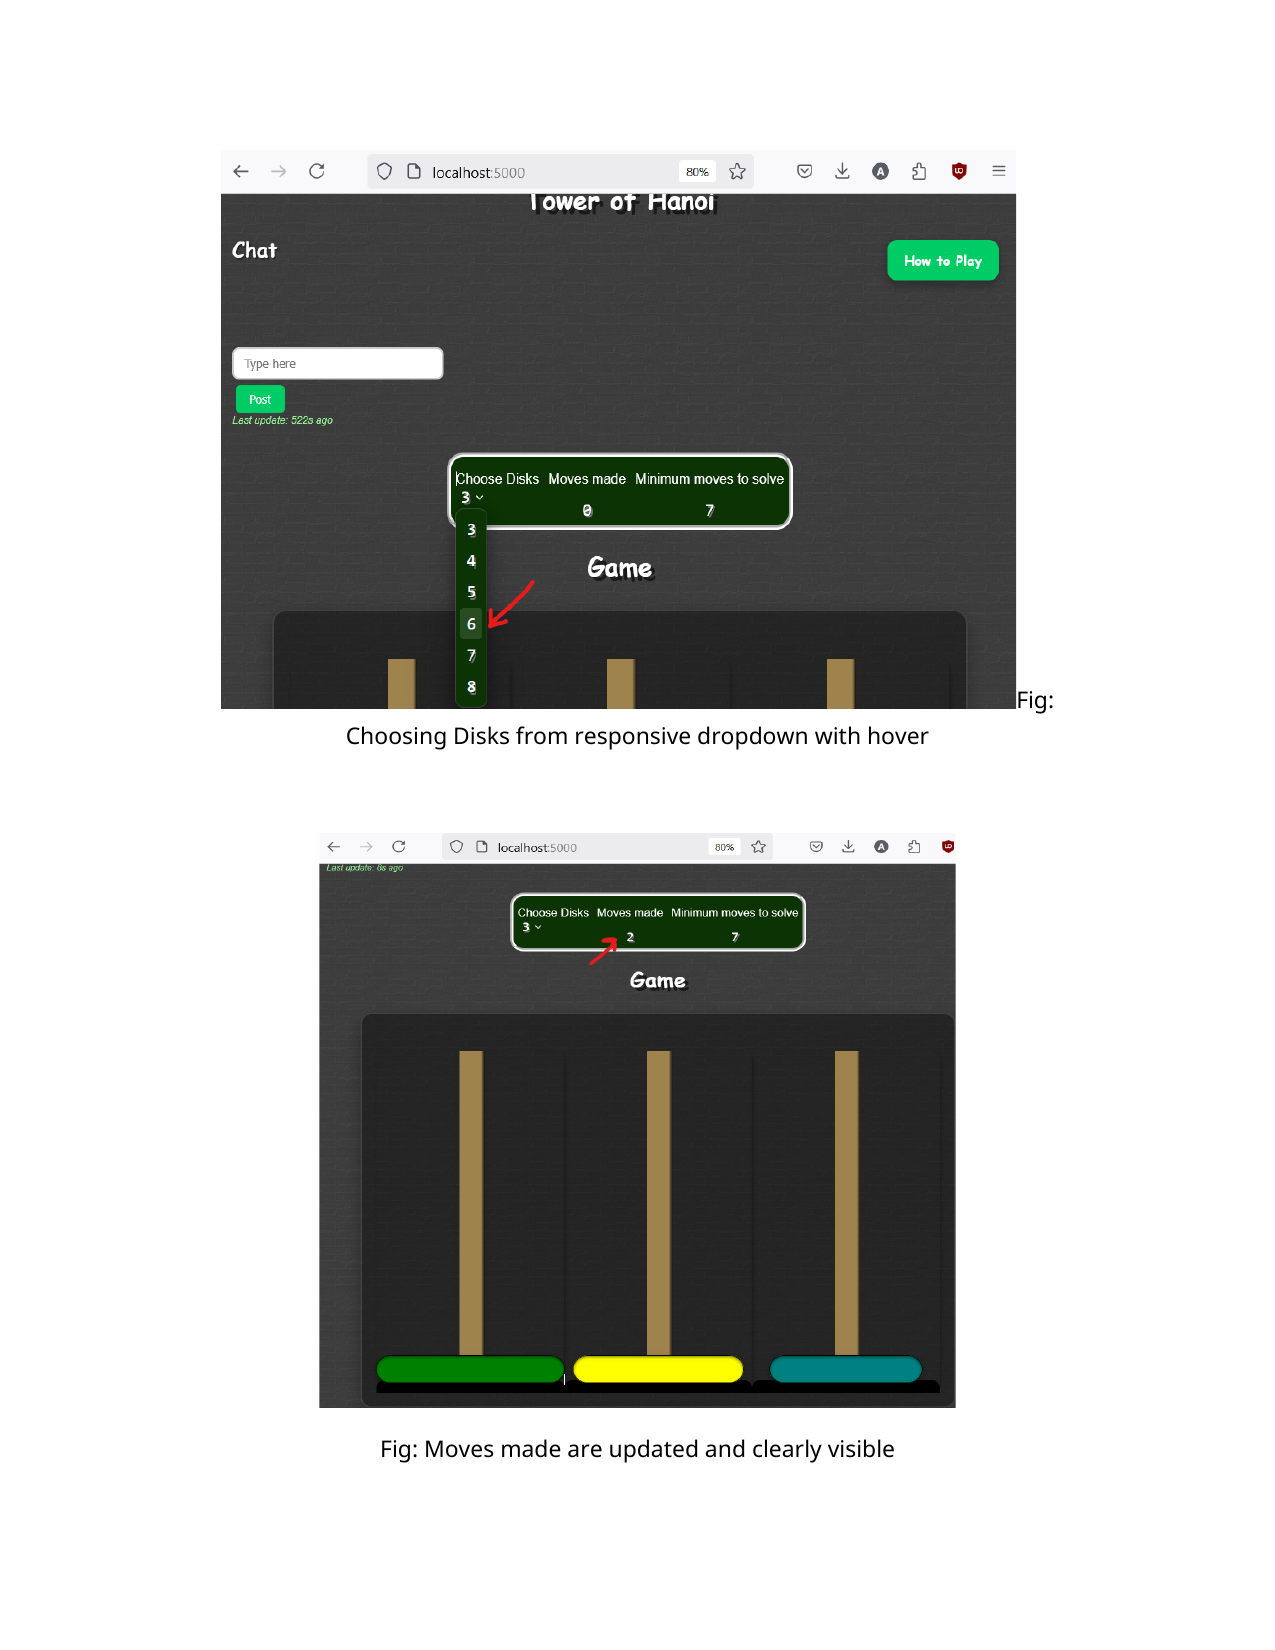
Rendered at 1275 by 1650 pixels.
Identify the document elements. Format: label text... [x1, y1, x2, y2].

text Fig: Moves made are updated and clearly visible [187, 1433, 1087, 1464]
picture [319, 833, 956, 1408]
picture [221, 150, 1017, 709]
